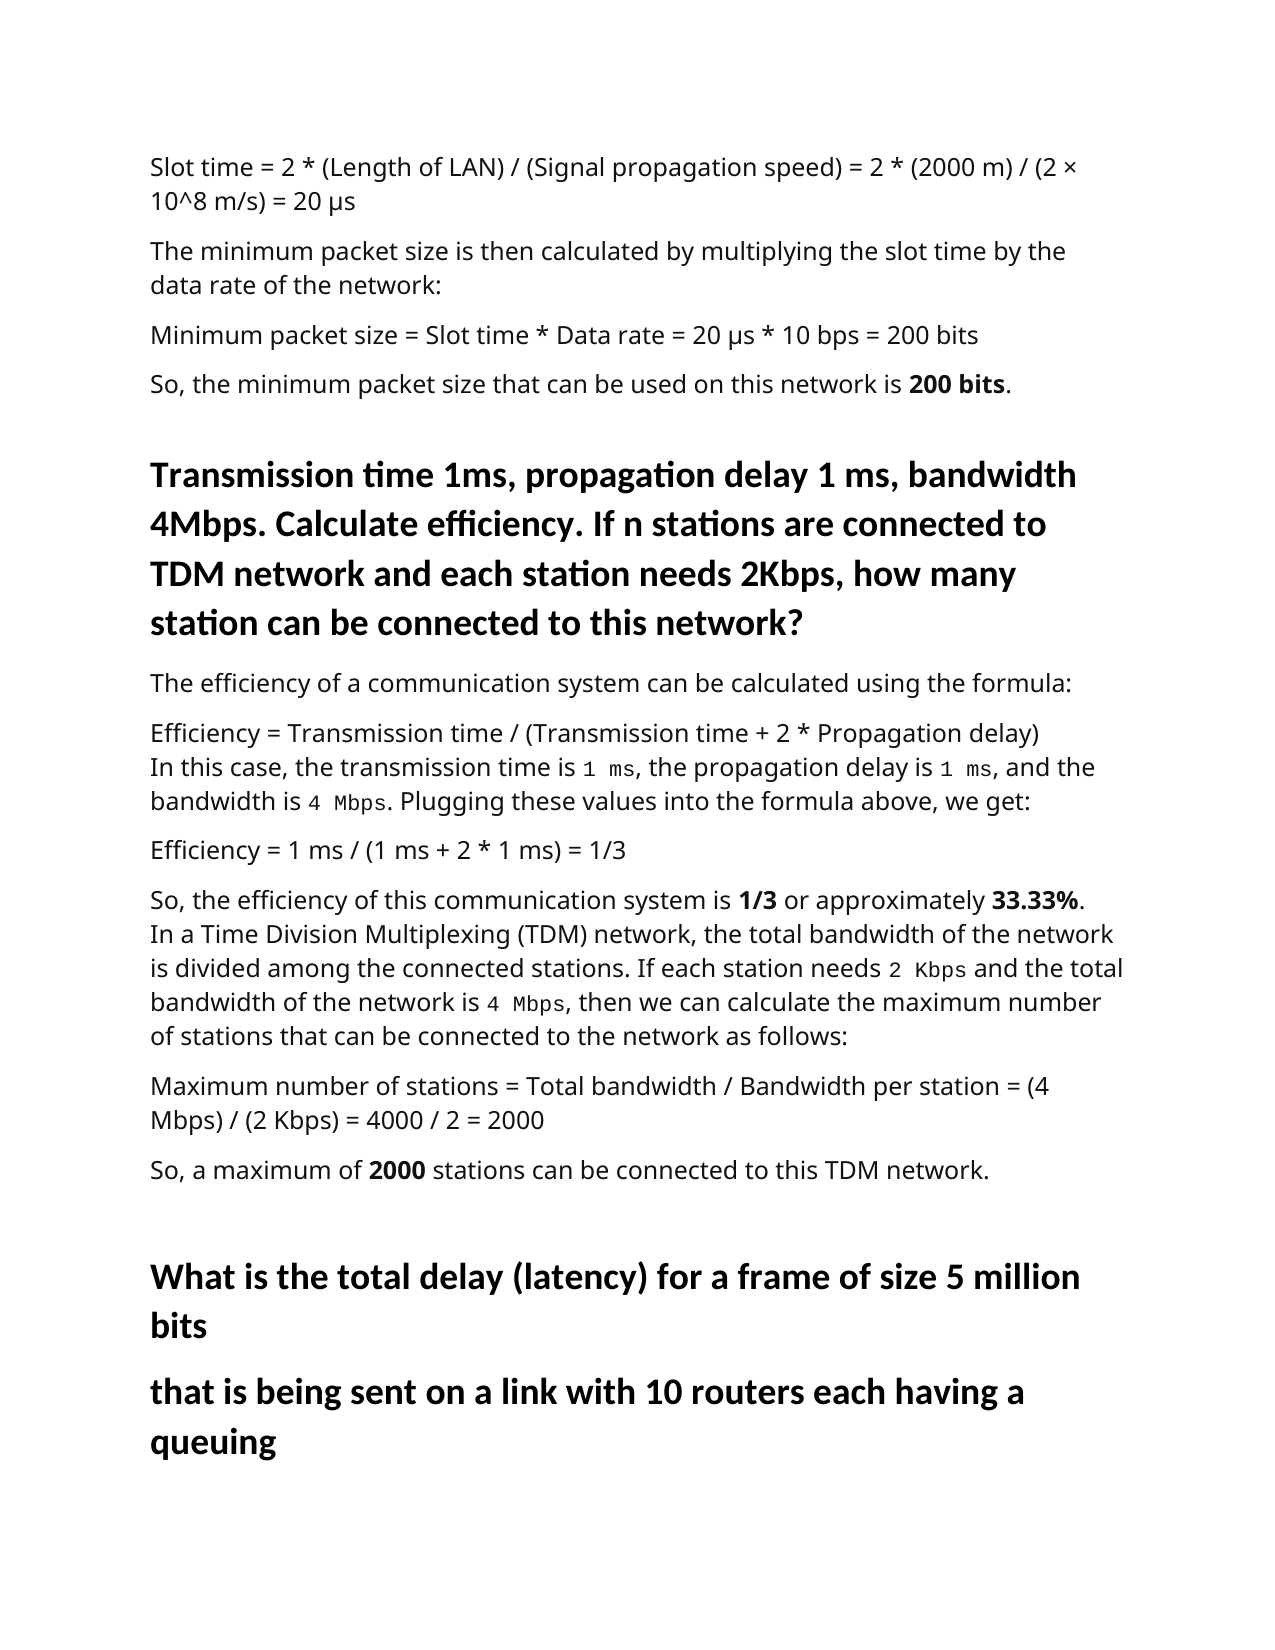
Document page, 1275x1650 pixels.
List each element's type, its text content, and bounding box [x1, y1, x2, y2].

text So, a maximum of 2000 stations can be connected to this TDM network. [150, 1152, 1125, 1186]
text Transmission time 1ms, propagation delay 1 ms, bandwidth 4Mbps. Calculate efficiency. If n stations are connected to TDM network and each station needs 2Kbps, how many station can be connected to this network? [150, 451, 1125, 645]
text The minimum packet size is then calculated by multiplying the slot time by the data rate of the network: [150, 234, 1125, 302]
text Minimum packet size = Slot time * Data rate = 20 μs * 10 bps = 200 bits [150, 317, 1125, 352]
text So, the efficiency of this communication system is 1/3 or approximately 33.33%. [150, 883, 1125, 917]
text that is being sent on a link with 10 routers each having a queuing [150, 1368, 1125, 1463]
text So, the minimum packet size that can be used on this network is 200 bits. [150, 367, 1125, 401]
text Efficiency = 1 ms / (1 ms + 2 * 1 ms) = 1/3 [150, 833, 1125, 867]
text In a Time Division Multiplexing (TDM) network, the total bandwidth of the network is divided among the connected stations. If each station needs 2 Kbps and the total bandwidth of the network is 4 Mbps, then we can calculate the maximum number of stations that can be connected to the network as follows: [150, 917, 1125, 1053]
text Efficiency = Transmission time / (Transmission time + 2 * Propagation delay) [150, 715, 1125, 749]
text Slot time = 2 * (Length of LAN) / (Signal propagation speed) = 2 * (2000 m) / (2 × 10^8 m/s) = 20 μs [150, 150, 1125, 218]
text In this case, the transmission time is 1 ms, the propagation delay is 1 ms, and the bandwidth is 4 Mbps. Plugging these values into the formula above, we get: [150, 749, 1125, 817]
text What is the total delay (latency) for a frame of size 5 million bits [150, 1253, 1125, 1348]
text The efficiency of a communication system can be calculated using the formula: [150, 666, 1125, 699]
text Maximum number of stations = Total bandwidth / Bandwidth per station = (4 Mbps) / (2 Kbps) = 4000 / 2 = 2000 [150, 1069, 1125, 1137]
